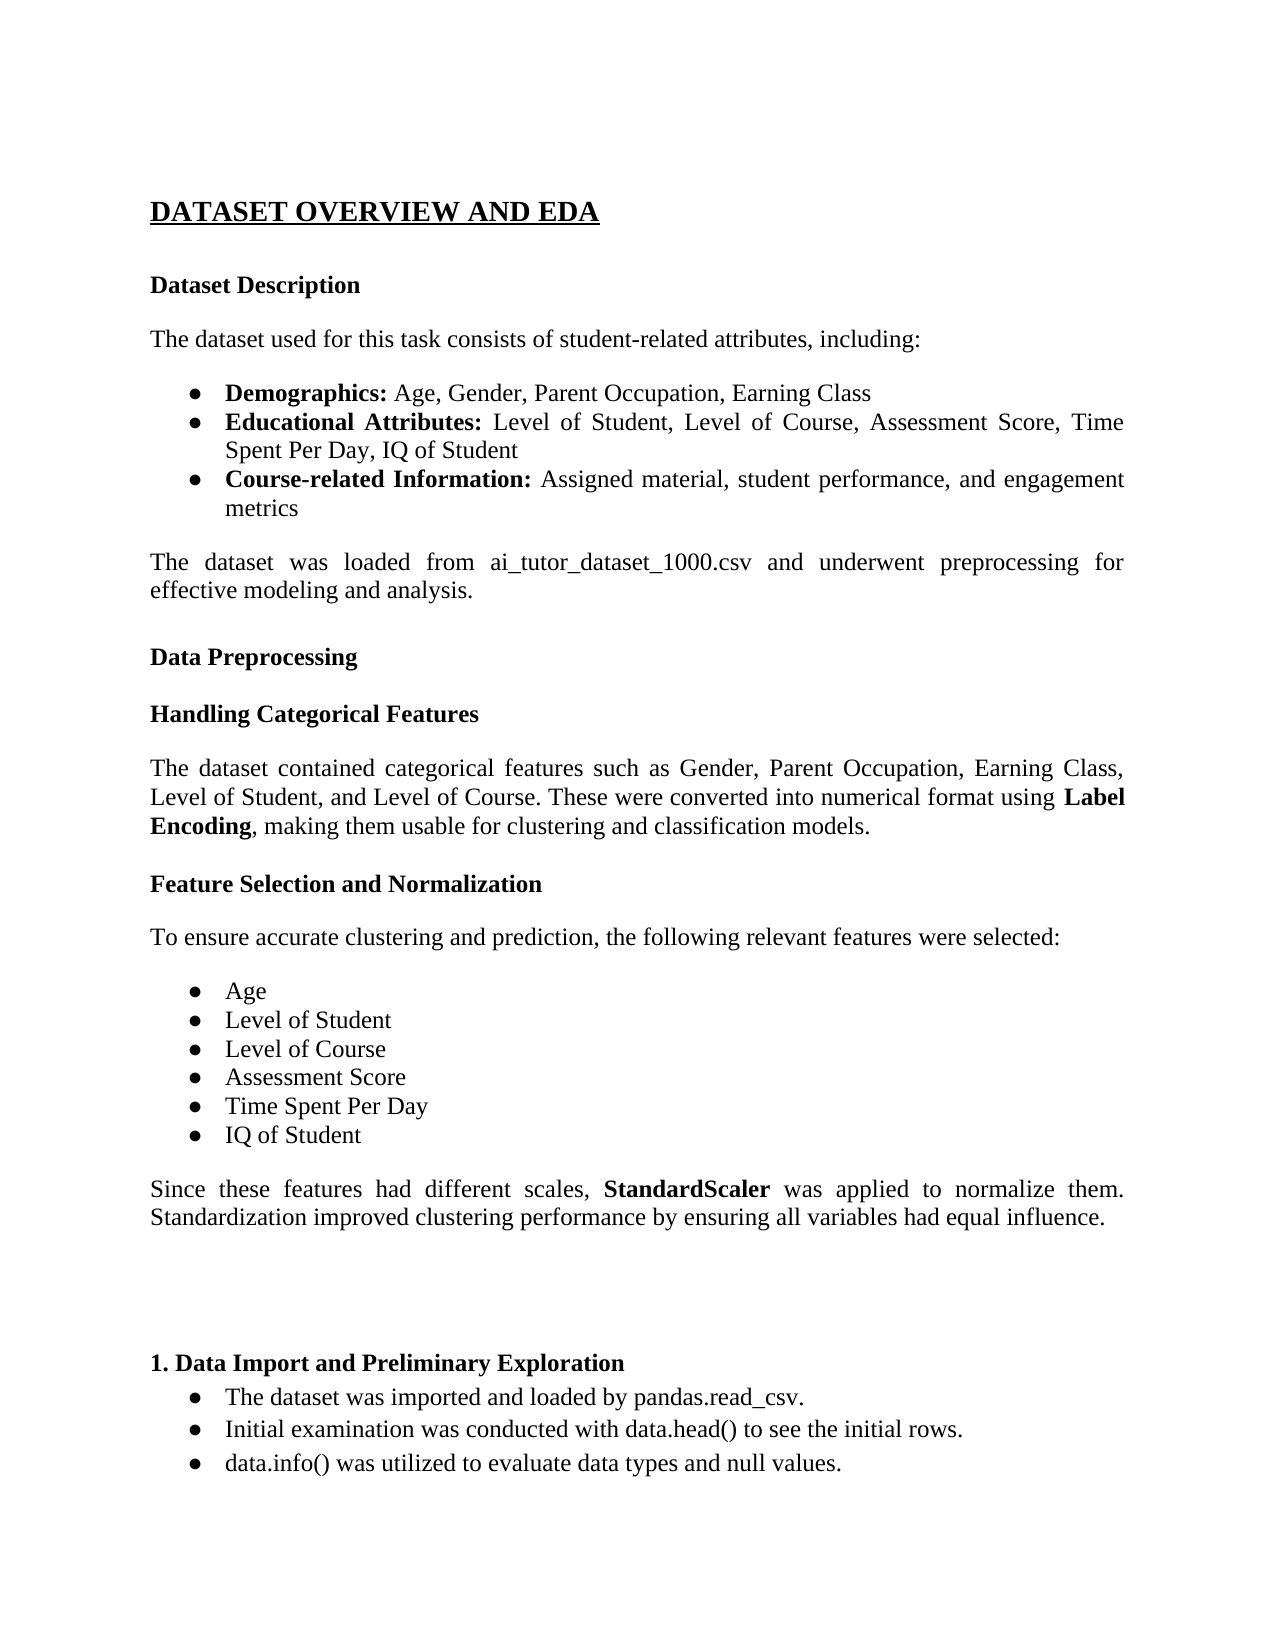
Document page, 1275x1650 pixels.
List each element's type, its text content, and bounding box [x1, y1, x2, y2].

text To ensure accurate clustering and prediction, the following relevant features were selected: [150, 922, 1125, 951]
list data.info() was utilized to evaluate data types and null values. [187, 1448, 1125, 1476]
text The dataset was loaded from ai_tutor_dataset_1000.csv and underwent preprocessing for effective modeling and analysis. [150, 547, 1125, 604]
subtitle Handling Categorical Features [150, 699, 1125, 728]
list The dataset was imported and loaded by pandas.read_csv. [187, 1382, 1125, 1410]
subtitle Dataset Description [150, 270, 1125, 299]
subtitle Feature Selection and Normalization [150, 869, 1125, 897]
list Educational Attributes: Level of Student, Level of Course, Assessment Score, Time Spent Per Day, IQ of Student [187, 406, 1125, 464]
list IQ of Student [187, 1120, 1125, 1149]
list Level of Student [187, 1005, 1125, 1034]
list Level of Course [187, 1034, 1125, 1062]
text 1. Data Import and Preliminary Exploration [150, 1348, 1125, 1377]
list Assessment Score [187, 1062, 1125, 1091]
list Age [187, 976, 1125, 1005]
subtitle Data Preprocessing [150, 642, 1125, 670]
text The dataset contained categorical features such as Gender, Parent Occupation, Earning Class, Level of Student, and Level of Course. These were converted into numerical format using Label Encoding, making them usable for clustering and classification models. [150, 753, 1125, 839]
list Time Spent Per Day [187, 1091, 1125, 1120]
text The dataset used for this task consists of student-related attributes, including: [150, 324, 1125, 353]
list Demographics: Age, Gender, Parent Occupation, Earning Class [187, 378, 1125, 406]
text Since these features had different scales, StandardScaler was applied to normalize them. Standardization improved clustering performance by ensuring all variables had equal influence. [150, 1174, 1125, 1231]
text DATASET OVERVIEW AND EDA [150, 194, 1125, 228]
list Course-related Information: Assigned material, student performance, and engagement metrics [187, 464, 1125, 522]
list Initial examination was conducted with data.head() to see the initial rows. [187, 1414, 1125, 1443]
